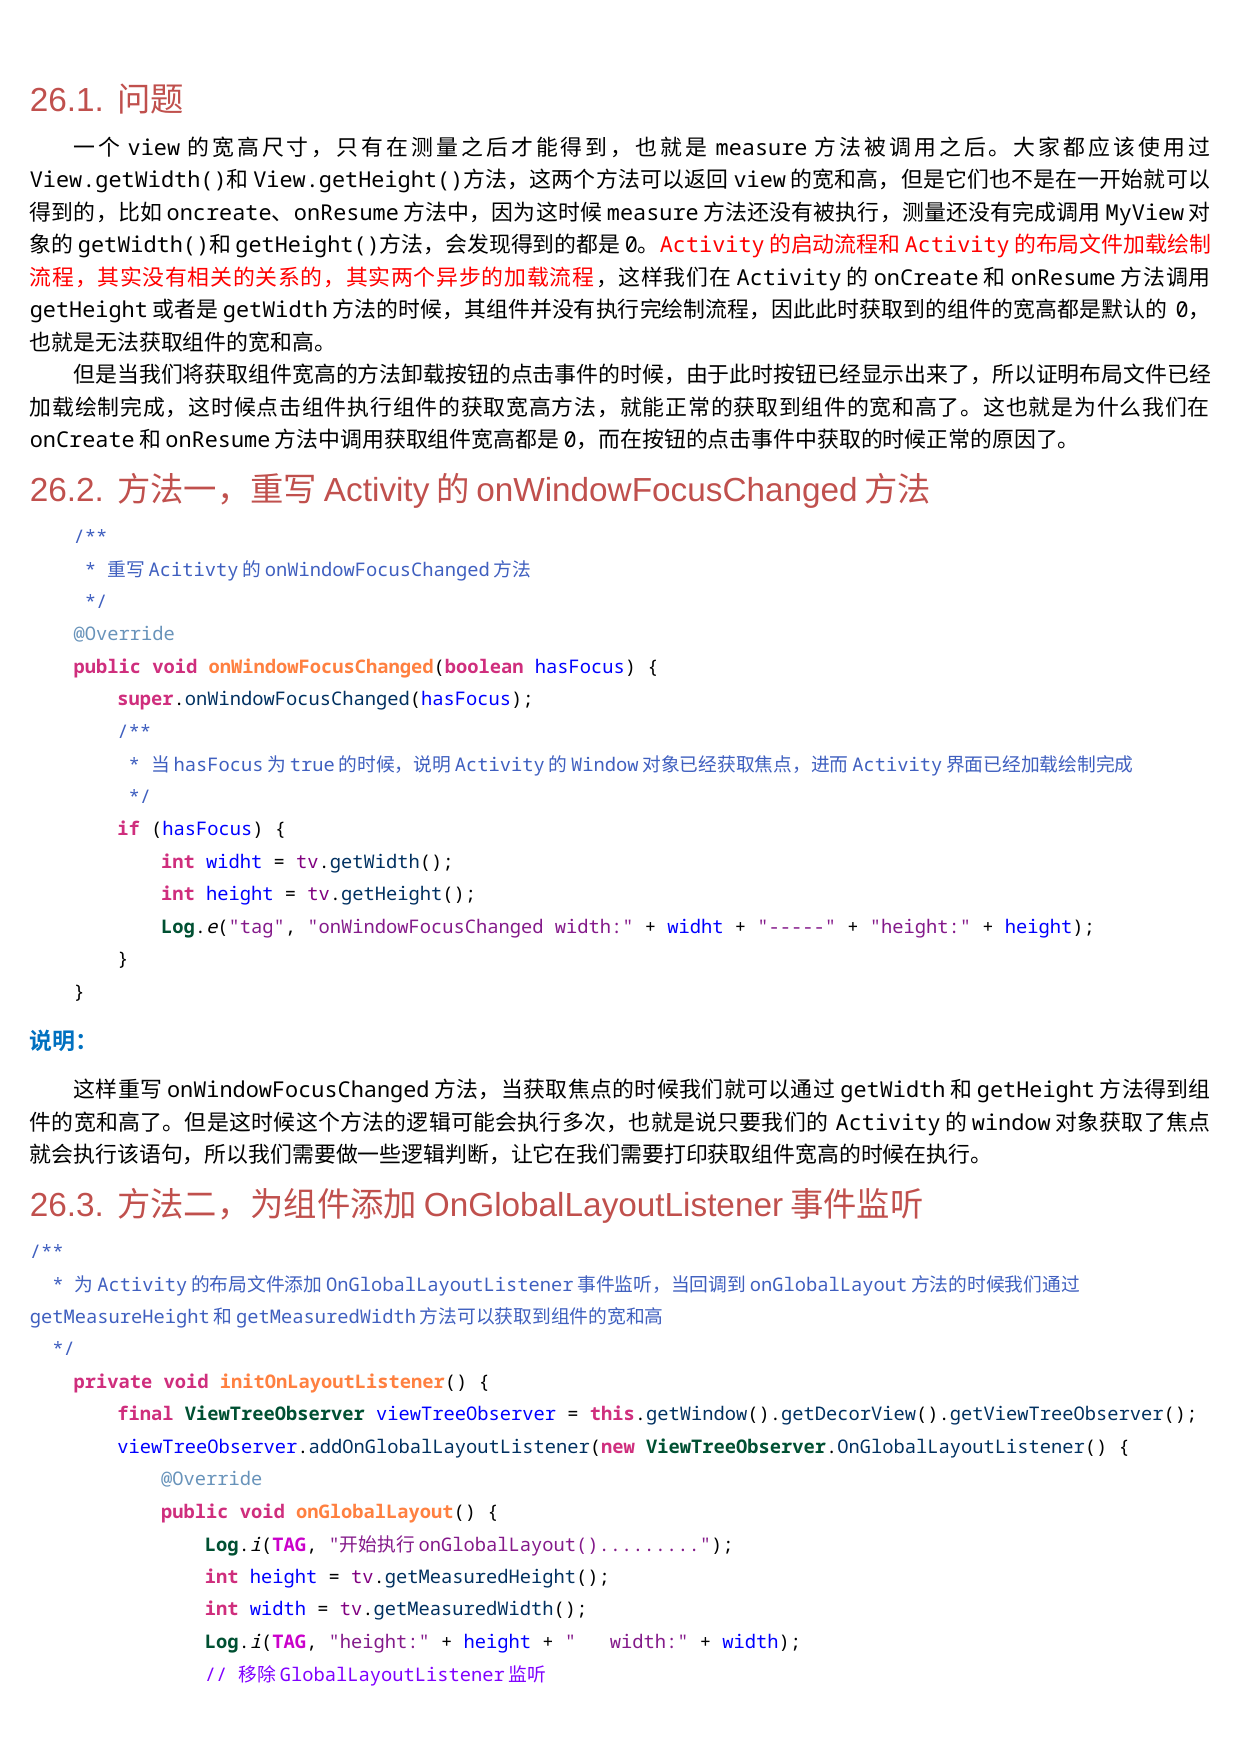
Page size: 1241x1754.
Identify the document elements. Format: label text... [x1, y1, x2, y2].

text */ [29, 1332, 1211, 1364]
text int widht = tv.getWidth(); [29, 844, 1211, 877]
list 但是当我们将获取组件宽高的方法卸载按钮的点击事件的时候，由于此时按钮已经显示出来了，所以证明布局文件已经加载绘制完成，这时候点击组件执行组件的获取宽高方法，就能正常的获取到组件的宽和高了。这也就是为什么我们在onCreate和onResume方法中调用获取组件宽高都是0，而在按钮的点击事件中获取的时候正常的原因了。 [29, 357, 1211, 454]
text super.onWindowFocusChanged(hasFocus); [29, 682, 1211, 714]
text * 当hasFocus为true的时候，说明Activity的Window对象已经获取焦点，进而Activity界面已经加载绘制完成 [29, 747, 1211, 779]
text Log.i(TAG, "height:" + height + " width:" + width); [29, 1624, 1211, 1657]
text */ [29, 584, 1211, 617]
text @Override [29, 617, 1211, 649]
text /** [29, 1234, 1211, 1267]
text */ [29, 779, 1211, 812]
text // 移除GlobalLayoutListener监听 [29, 1657, 1211, 1689]
text int height = tv.getMeasuredHeight(); [29, 1559, 1211, 1592]
subtitle 问题 [29, 64, 1211, 129]
text * 为Activity的布局文件添加OnGlobalLayoutListener事件监听，当回调到onGlobalLayout方法的时候我们通过getMeasureHeight和getMeasuredWidth方法可以获取到组件的宽和高 [29, 1267, 1211, 1332]
subtitle 方法二，为组件添加OnGlobalLayoutListener事件监听 [29, 1169, 1211, 1234]
text public void onWindowFocusChanged(boolean hasFocus) { [29, 649, 1211, 682]
text } [29, 974, 1211, 1007]
text private void initOnLayoutListener() { [29, 1364, 1211, 1397]
list 说明： [29, 1007, 1211, 1072]
text final ViewTreeObserver viewTreeObserver = this.getWindow().getDecorView().getViewTreeObserver(); [29, 1397, 1211, 1429]
text Log.e("tag", "onWindowFocusChanged width:" + widht + "-----" + "height:" + height); [29, 909, 1211, 942]
text @Override [29, 1462, 1211, 1494]
text * 重写Acitivty的onWindowFocusChanged方法 [29, 552, 1211, 584]
text viewTreeObserver.addOnGlobalLayoutListener(new ViewTreeObserver.OnGlobalLayoutListener() { [29, 1429, 1211, 1462]
text } [29, 942, 1211, 974]
text /** [29, 519, 1211, 552]
list 一个view的宽高尺寸，只有在测量之后才能得到，也就是measure方法被调用之后。大家都应该使用过View.getWidth()和View.getHeight()方法，这两个方法可以返回view的宽和高，但是它们也不是在一开始就可以得到的，比如oncreate、onResume方法中，因为这时候measure方法还没有被执行，测量还没有完成调用MyView对象的getWidth()和getHeight()方法，会发现得到的都是0。Activity的启动流程和Activity的布局文件加载绘制流程，其实没有相关的关系的，其实两个异步的加载流程，这样我们在Activity的onCreate和onResume方法调用getHeight或者是getWidth方法的时候，其组件并没有执行完绘制流程，因此此时获取到的组件的宽高都是默认的0，也就是无法获取组件的宽和高。 [29, 129, 1211, 357]
text public void onGlobalLayout() { [29, 1494, 1211, 1527]
text if (hasFocus) { [29, 812, 1211, 844]
subtitle 方法一，重写Activity的onWindowFocusChanged方法 [29, 454, 1211, 519]
text Log.i(TAG, "开始执行onGlobalLayout()........."); [29, 1527, 1211, 1559]
text int width = tv.getMeasuredWidth(); [29, 1592, 1211, 1624]
text /** [29, 714, 1211, 747]
text 这样重写onWindowFocusChanged方法，当获取焦点的时候我们就可以通过getWidth和getHeight方法得到组件的宽和高了。但是这时候这个方法的逻辑可能会执行多次，也就是说只要我们的Activity的window对象获取了焦点就会执行该语句，所以我们需要做一些逻辑判断，让它在我们需要打印获取组件宽高的时候在执行。 [29, 1072, 1211, 1169]
text int height = tv.getHeight(); [29, 877, 1211, 909]
